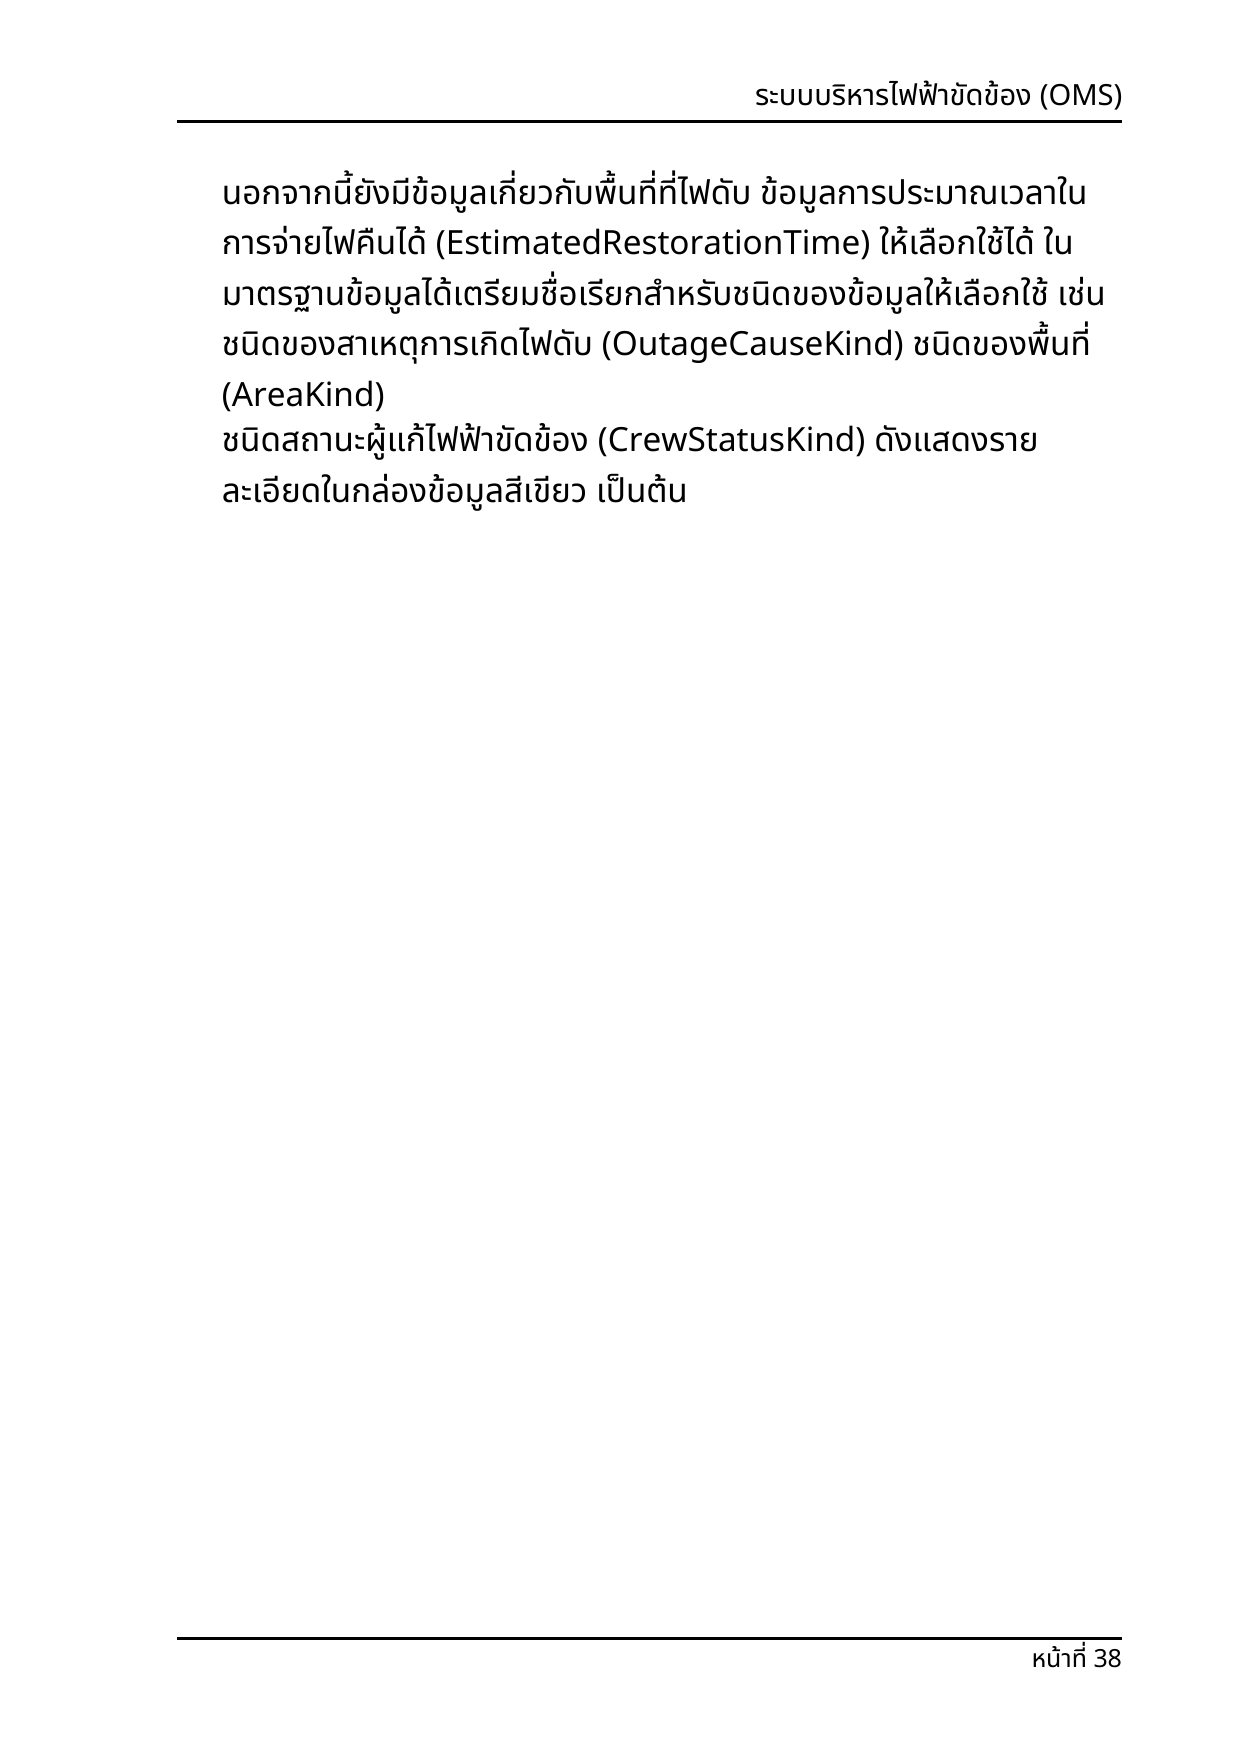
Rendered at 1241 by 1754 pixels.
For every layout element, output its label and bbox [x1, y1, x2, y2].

text [222, 169, 1122, 517]
